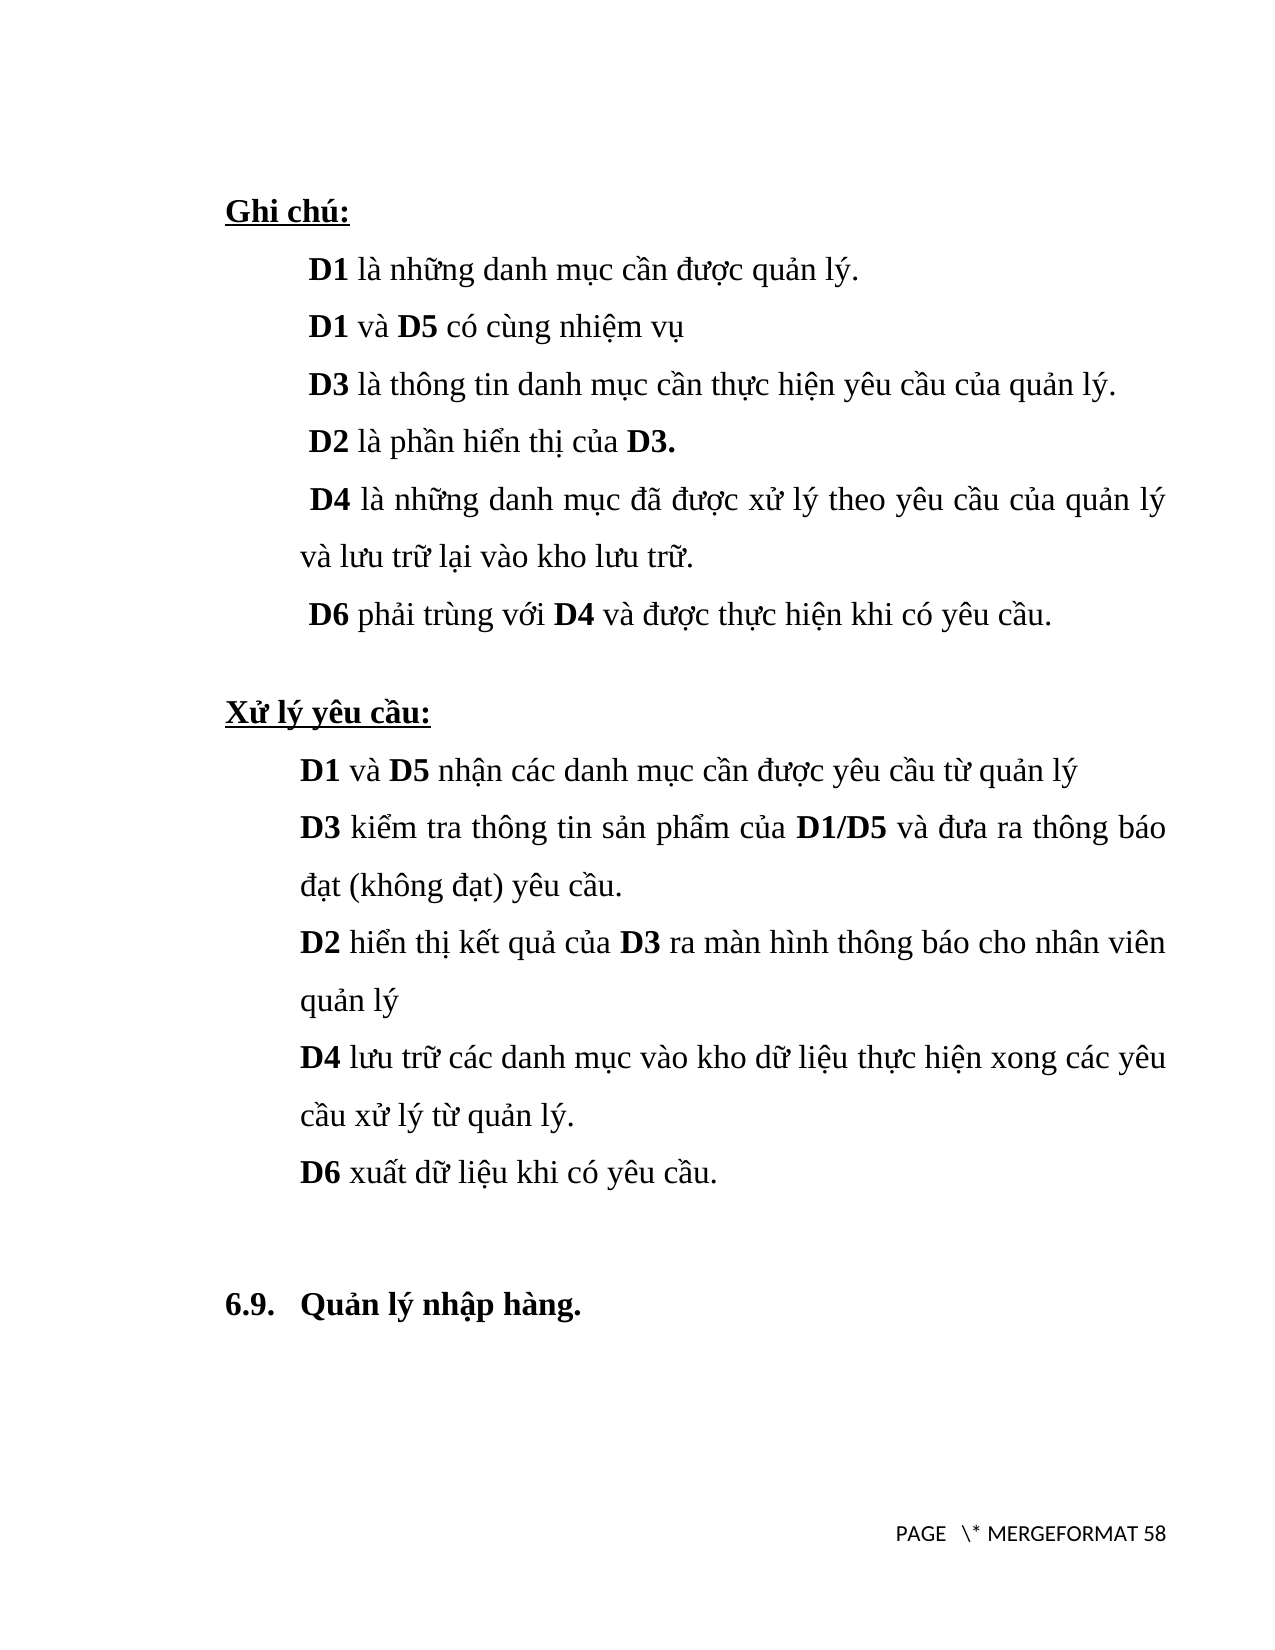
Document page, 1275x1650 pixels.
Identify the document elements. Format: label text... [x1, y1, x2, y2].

text D3 kiểm tra thông tin sản phẩm của D1/D5 và đưa ra thông báo đạt (không đạt) yêu cầu. [300, 808, 1167, 903]
text D2 là phần hiển thị của D3. [225, 421, 1167, 460]
text D6 phải trùng với D4 và được thực hiện khi có yêu cầu. [225, 594, 1167, 632]
list Quản lý nhập hàng. [225, 1284, 1167, 1323]
text D6 xuất dữ liệu khi có yêu cầu. [225, 1153, 1167, 1191]
text D3 là thông tin danh mục cần thực hiện yêu cầu của quản lý. [225, 364, 1167, 402]
text D4 lưu trữ các danh mục vào kho dữ liệu thực hiện xong các yêu cầu xử lý từ quản lý. [300, 1038, 1167, 1133]
text D1 và D5 có cùng nhiệm vụ [225, 306, 1167, 345]
text Ghi chú: [225, 191, 1167, 230]
text D1 và D5 nhận các danh mục cần được yêu cầu từ quản lý [150, 750, 1167, 788]
text D1 là những danh mục cần được quản lý. [225, 249, 1167, 287]
text D4 là những danh mục đã được xử lý theo yêu cầu của quản lý và lưu trữ lại vào kho lưu trữ. [300, 479, 1167, 575]
text Xử lý yêu cầu: [225, 693, 1167, 731]
text D2 hiển thị kết quả của D3 ra màn hình thông báo cho nhân viên quản lý [300, 923, 1167, 1018]
